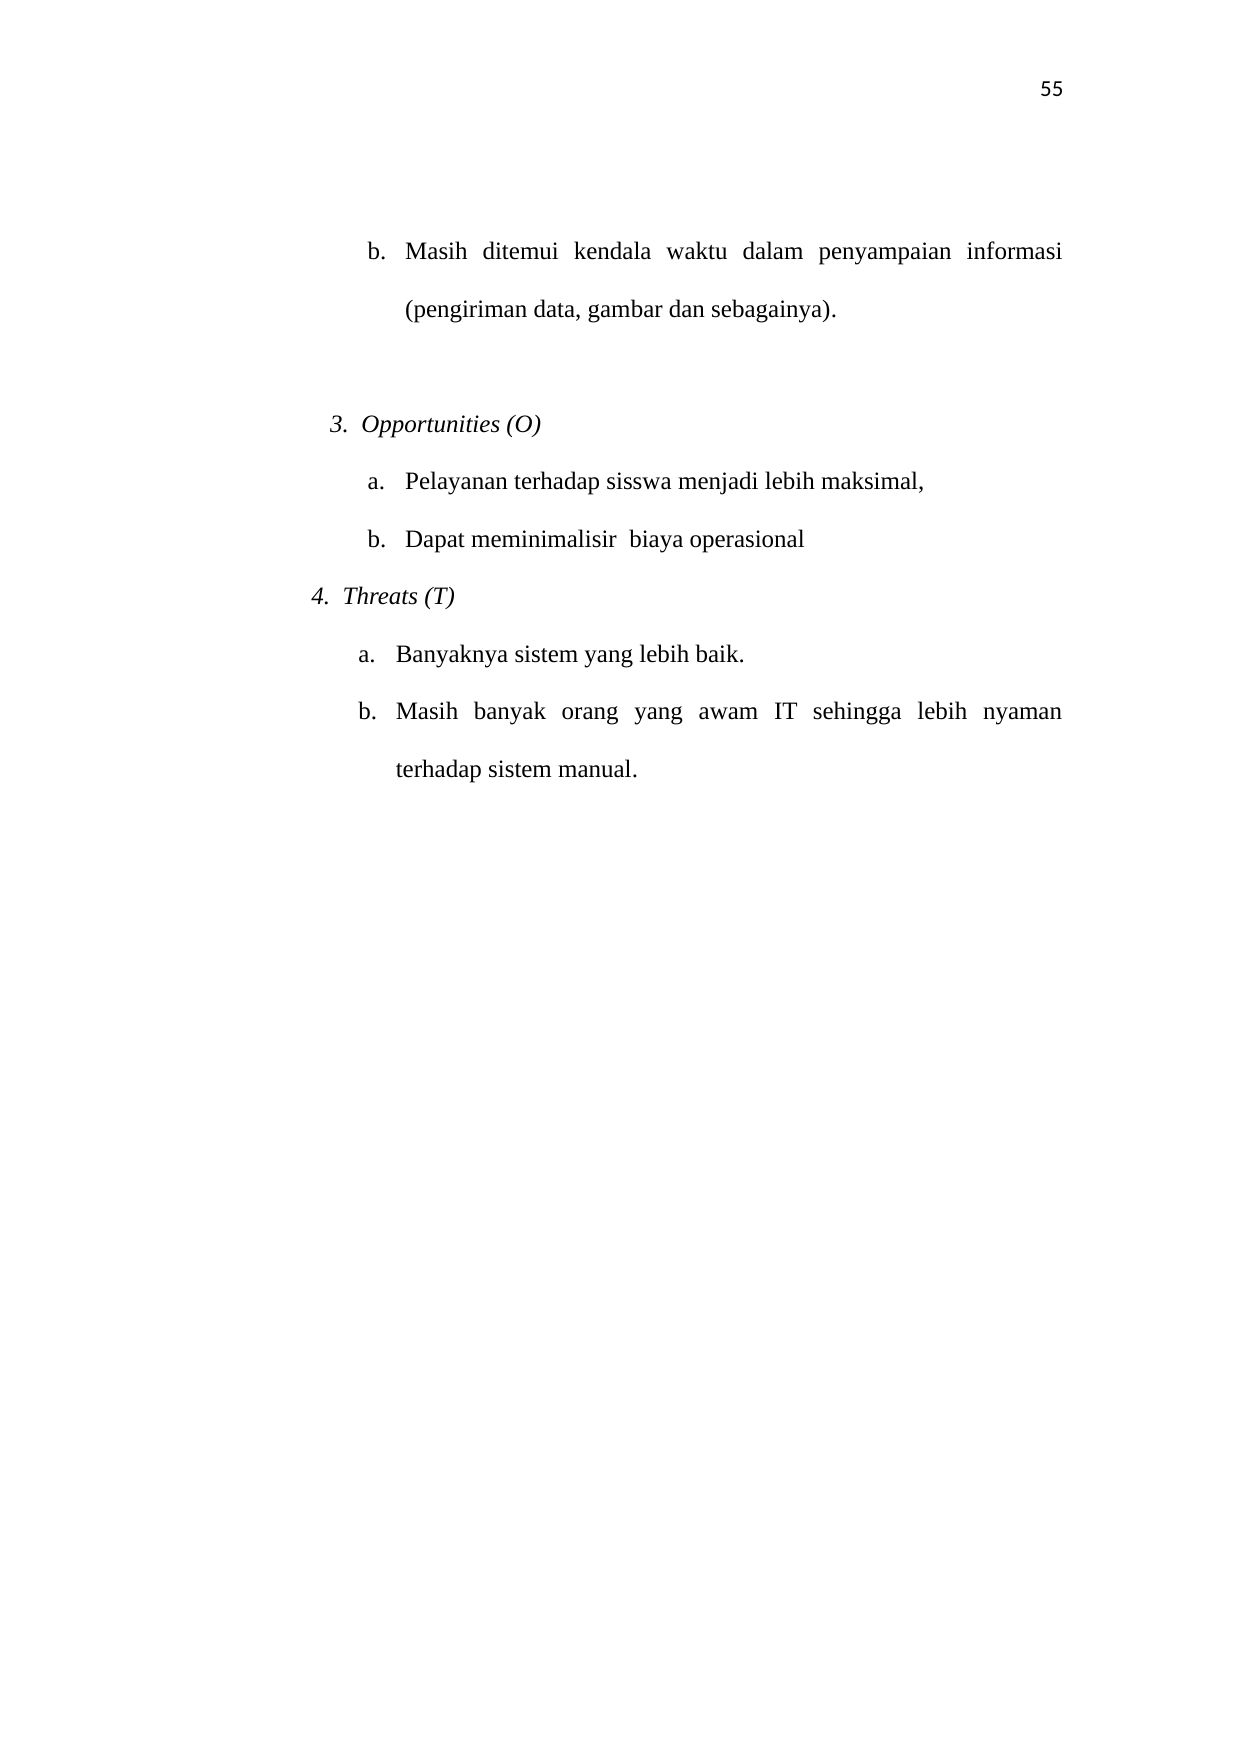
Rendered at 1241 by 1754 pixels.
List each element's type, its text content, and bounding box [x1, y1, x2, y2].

text 3. Opportunities (O) [330, 409, 1063, 437]
list Banyaknya sistem yang lebih baik. [358, 639, 1063, 667]
list Masih banyak orang yang awam IT sehingga lebih nyaman terhadap sistem manual. [358, 696, 1063, 782]
list Pelayanan terhadap sisswa menjadi lebih maksimal, [367, 466, 1063, 495]
list 4. Threats (T) [311, 581, 1063, 610]
list Masih ditemui kendala waktu dalam penyampaian informasi (pengiriman data, gambar dan sebagainya). [367, 236, 1063, 322]
list Dapat meminimalisir biaya operasional [367, 524, 1063, 552]
